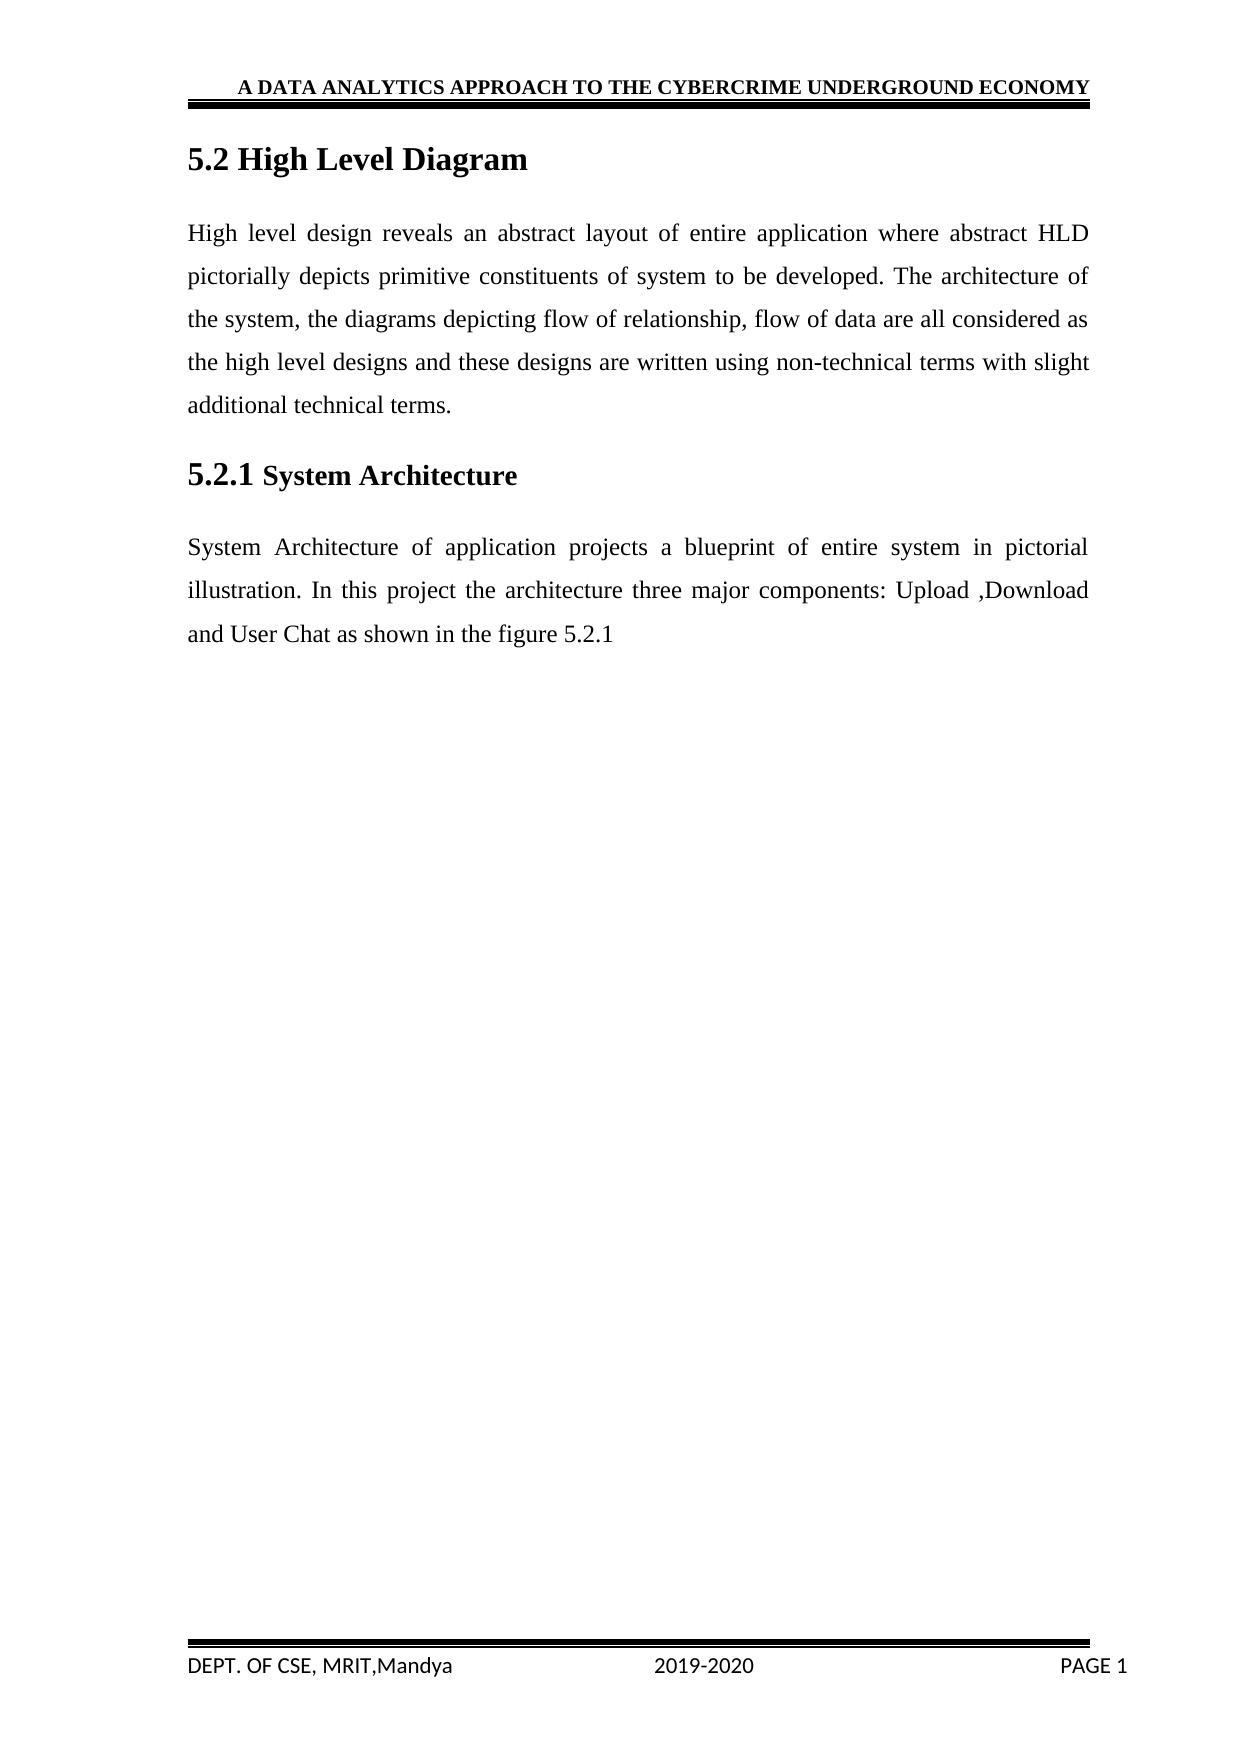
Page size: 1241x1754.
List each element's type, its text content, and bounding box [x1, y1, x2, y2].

text System Architecture of application projects a blueprint of entire system in pictorial illustration. In this project the architecture three major components: Upload ,Download and User Chat as shown in the figure 5.2.1 [187, 532, 1090, 647]
text 5.2.1 System Architecture [187, 454, 1090, 492]
text High level design reveals an abstract layout of entire application where abstract HLD pictorially depicts primitive constituents of system to be developed. The architecture of the system, the diagrams depicting flow of relationship, flow of data are all considered as the high level designs and these designs are written using non-technical terms with slight additional technical terms. [187, 218, 1090, 419]
text 5.2 High Level Diagram [187, 139, 1090, 178]
